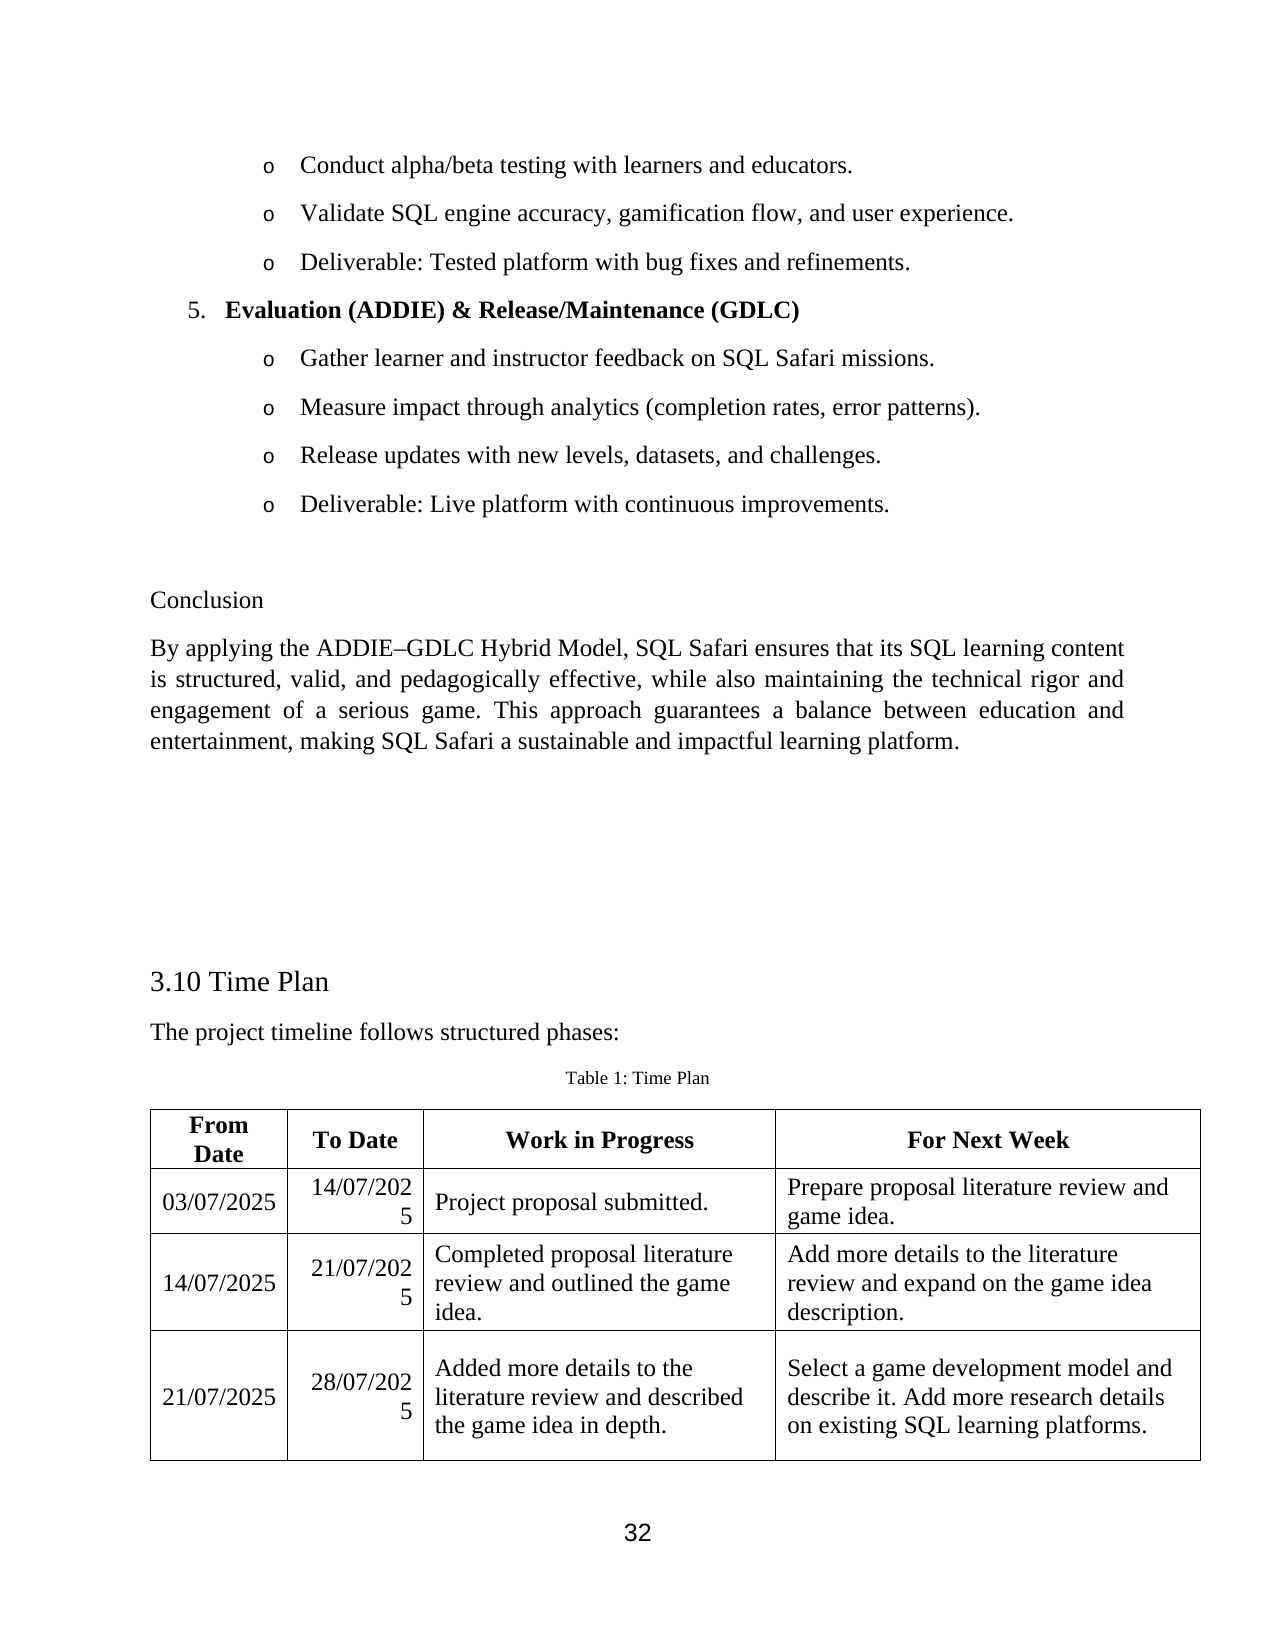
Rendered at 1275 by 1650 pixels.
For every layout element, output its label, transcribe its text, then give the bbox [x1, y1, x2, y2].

list The project timeline follows structured phases: [150, 1017, 1125, 1046]
subtitle 3.10 Time Plan [150, 964, 1125, 998]
list Deliverable: Live platform with continuous improvements. [262, 489, 1125, 518]
table_cell Completed proposal literature review and outlined the game idea. [424, 1234, 775, 1330]
table_cell Add more details to the literature review and expand on the game idea description. [776, 1234, 1200, 1330]
list Conduct alpha/beta testing with learners and educators. [262, 150, 1125, 179]
table_cell Prepare proposal literature review and game idea. [776, 1169, 1200, 1233]
table_cell Project proposal submitted. [424, 1169, 775, 1233]
text Conclusion [150, 585, 1125, 614]
table_header To Date [288, 1110, 423, 1168]
list Measure impact through analytics (completion rates, error patterns). [262, 392, 1125, 421]
list Evaluation (ADDIE) & Release/Maintenance (GDLC) [187, 296, 1125, 324]
table_cell Select a game development model and describe it. Add more research details on existing SQL learning platforms. [776, 1331, 1200, 1460]
table_cell 21/07/2025 [151, 1331, 287, 1460]
table_header From Date [151, 1110, 287, 1168]
table_header Work in Progress [424, 1110, 775, 1168]
table_cell Added more details to the literature review and described the game idea in depth. [424, 1331, 775, 1460]
list Release updates with new levels, datasets, and challenges. [262, 440, 1125, 470]
table_cell 21/07/2025 [288, 1234, 423, 1330]
text By applying the ADDIE–GDLC Hybrid Model, SQL Safari ensures that its SQL learning content is structured, valid, and pedagogically effective, while also maintaining the technical rigor and engagement of a serious game. This approach guarantees a balance between education and entertainment, making SQL Safari a sustainable and impactful learning platform. [150, 633, 1125, 755]
list Gather learner and instructor feedback on SQL Safari missions. [262, 343, 1125, 373]
table_cell 03/07/2025 [151, 1169, 287, 1233]
table_cell 28/07/2025 [288, 1331, 423, 1460]
table_cell 14/07/2025 [151, 1234, 287, 1330]
text Table 1: Time Plan [150, 1067, 1125, 1088]
list Validate SQL engine accuracy, gamification flow, and user experience. [262, 198, 1125, 228]
table_header For Next Week [776, 1110, 1200, 1168]
table_cell 14/07/2025 [288, 1169, 423, 1233]
list Deliverable: Tested platform with bug fixes and refinements. [262, 247, 1125, 277]
